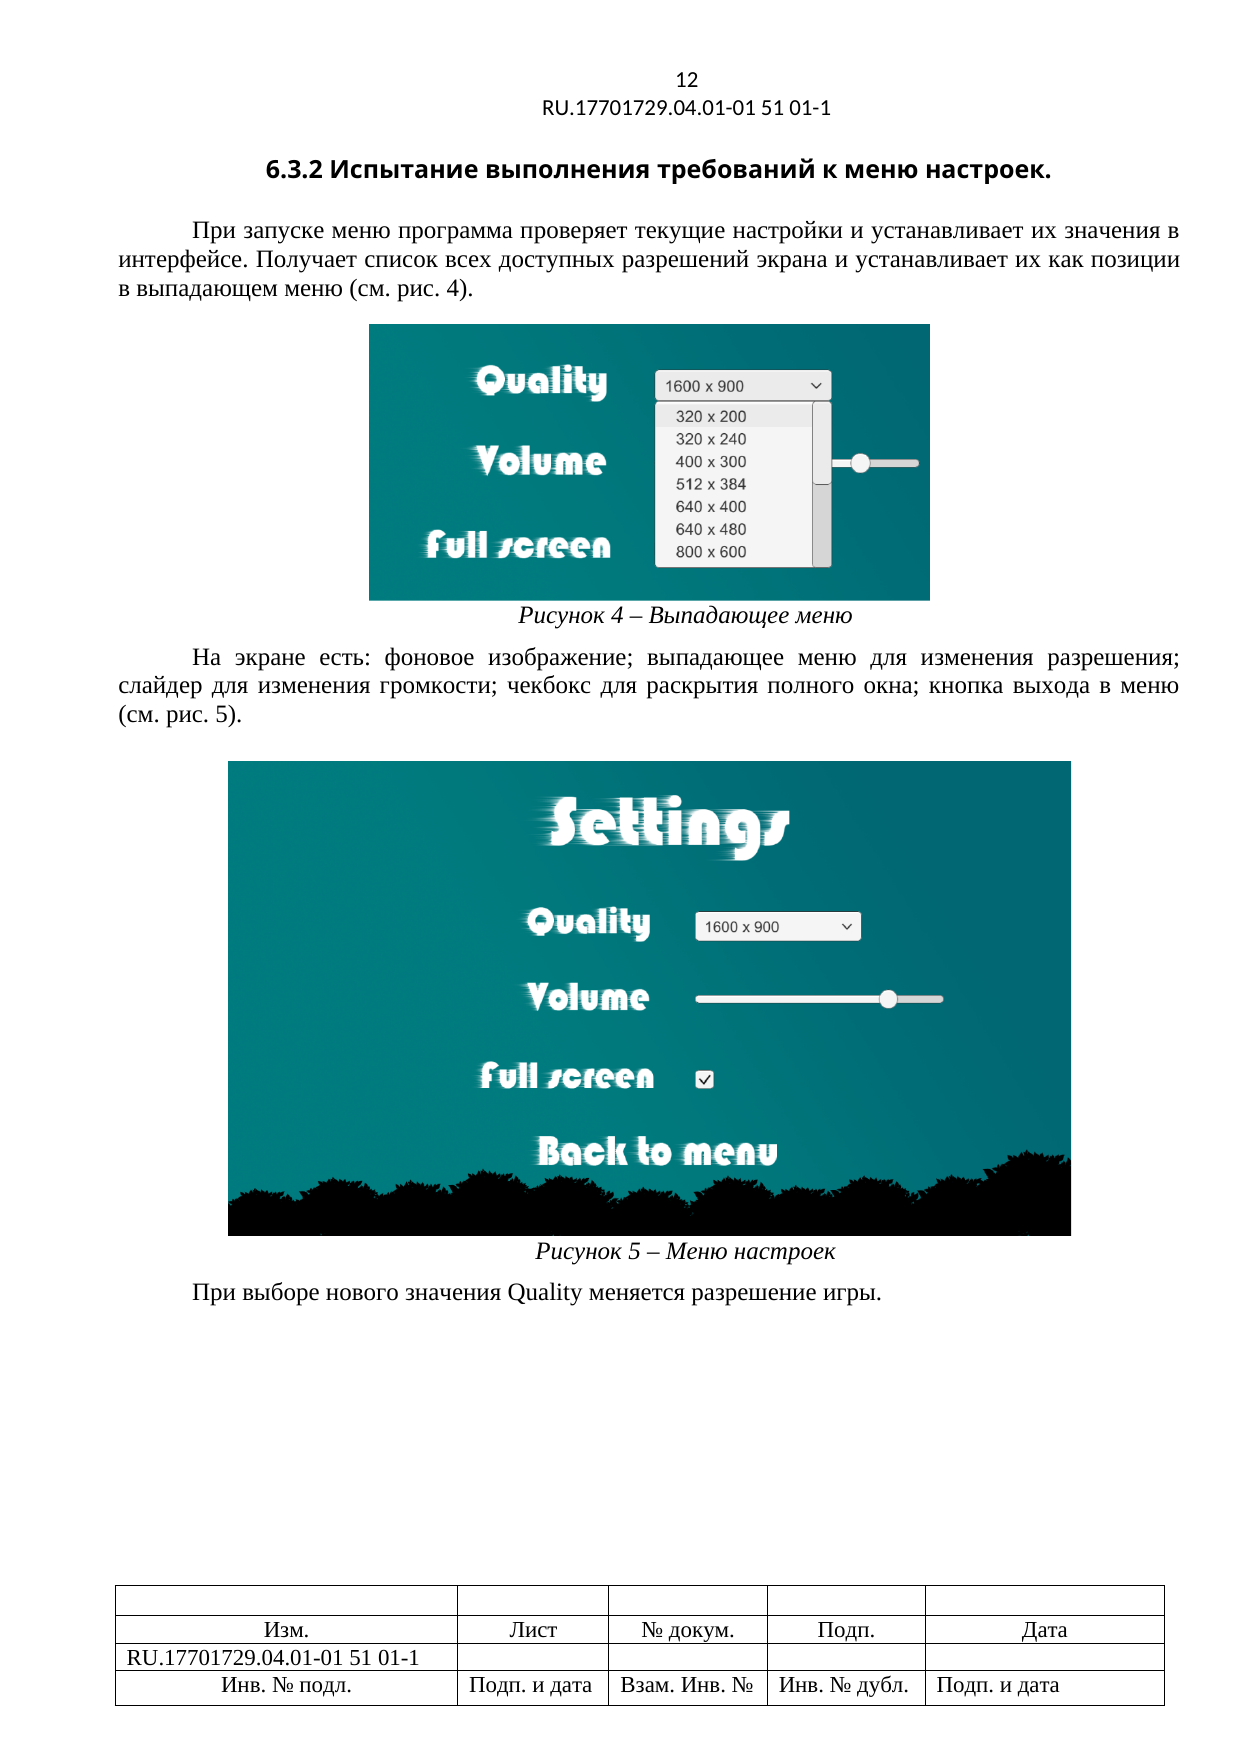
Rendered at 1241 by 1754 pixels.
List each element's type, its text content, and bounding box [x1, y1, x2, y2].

picture [369, 324, 930, 600]
text При запуске меню программа проверяет текущие настройки и устанавливает их значения в интерфейсе. Получает список всех доступных разрешений экрана и устанавливает их как позиции в выпадающем меню (см. рис. 4). [118, 215, 1181, 301]
text 6.3.2 Испытание выполнения требований к меню настроек. [192, 152, 1181, 186]
picture [228, 761, 1072, 1236]
